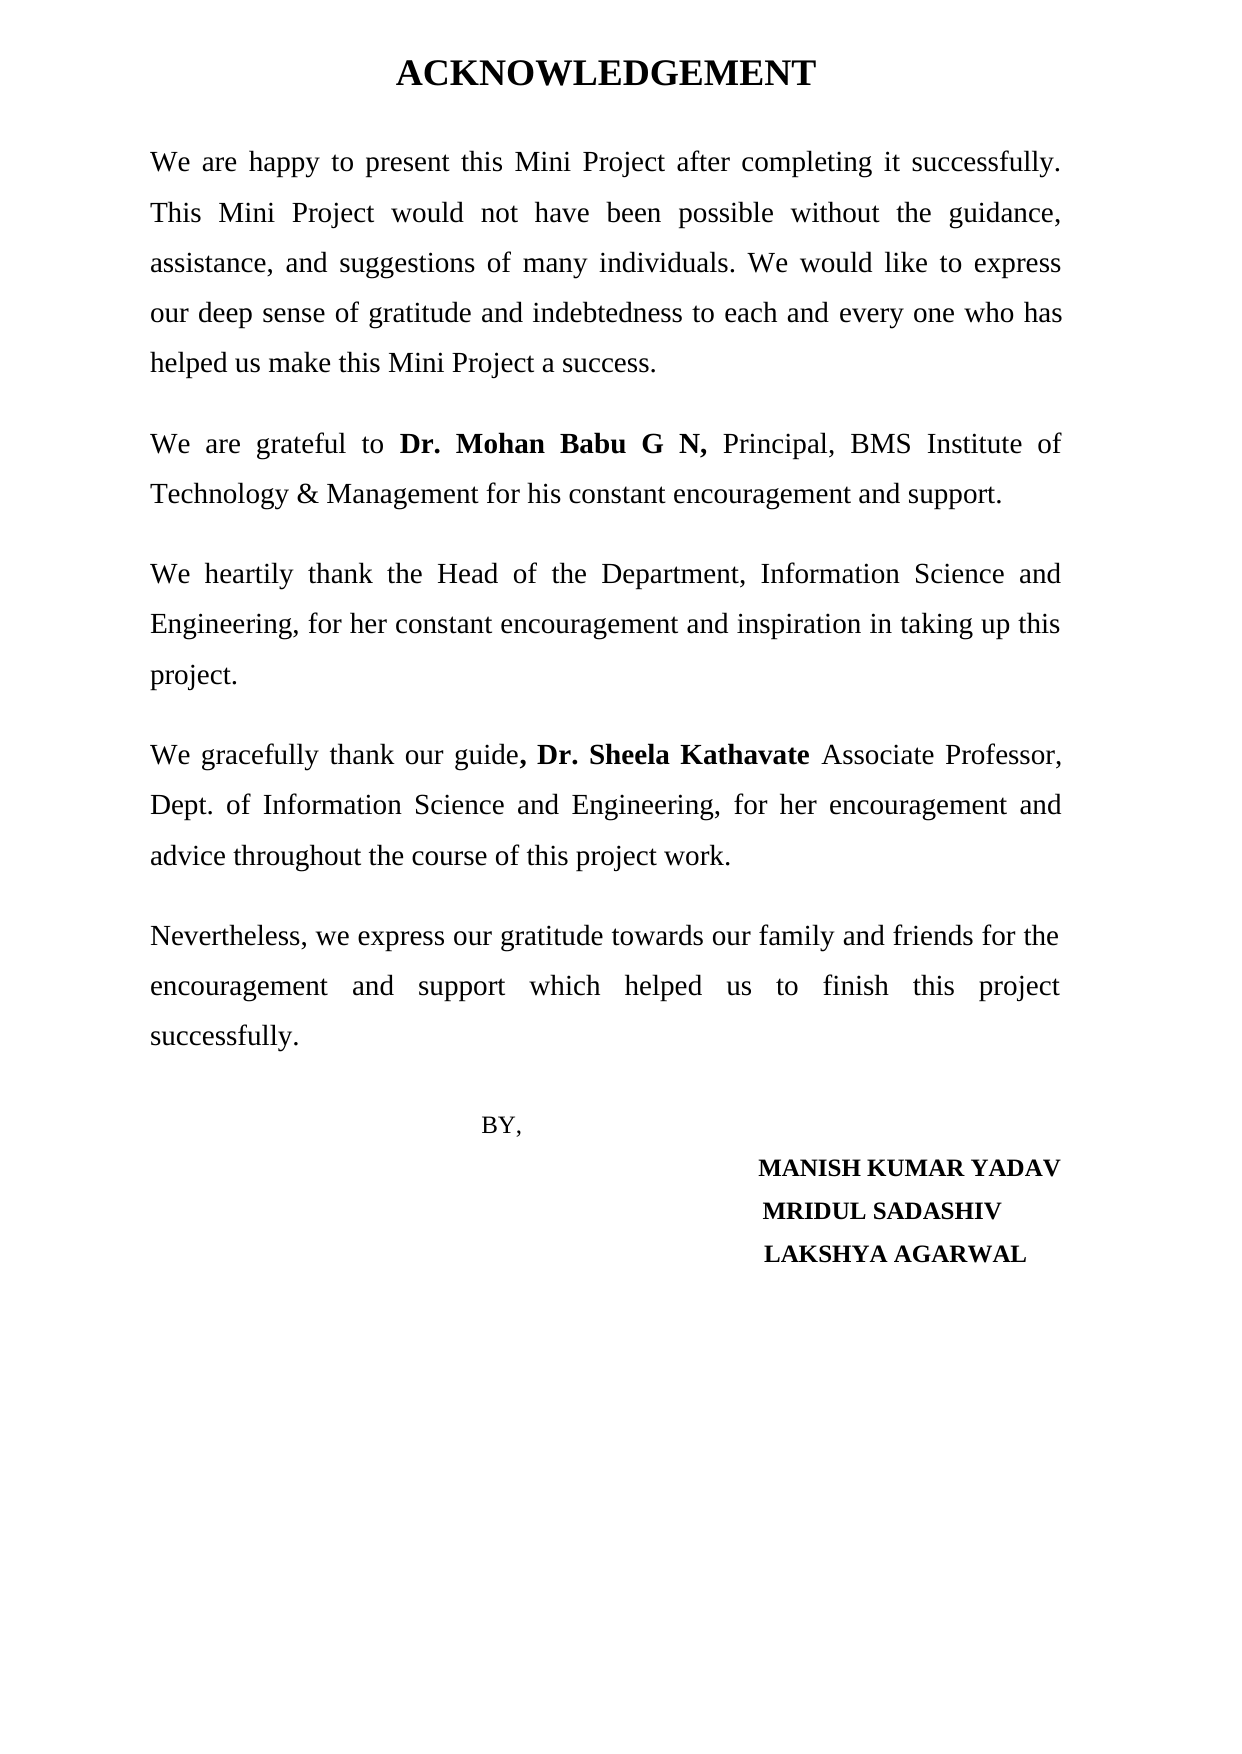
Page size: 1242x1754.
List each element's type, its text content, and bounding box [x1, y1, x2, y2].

text ACKNOWLEDGEMENT [205, 50, 1007, 93]
text MRIDUL SADASHIV [750, 1196, 1061, 1225]
text BY, [150, 1111, 1061, 1139]
text We are grateful to Dr. Mohan Babu G N, Principal, BMS Institute of Technology & Management for his constant encouragement and support. [150, 426, 1062, 510]
text We are happy to present this Mini Project after completing it successfully. This Mini Project would not have been possible without the guidance, assistance, and suggestions of many individuals. We would like to express our deep sense of gratitude and indebtedness to each and every one who has helped us make this Mini Project a success. [150, 144, 1063, 379]
text LAKSHYA AGARWAL [600, 1239, 1061, 1268]
text MANISH KUMAR YADAV [150, 1153, 1061, 1182]
text We heartily thank the Head of the Department, Information Science and Engineering, for her constant encouragement and inspiration in taking up this project. [150, 556, 1062, 691]
text We gracefully thank our guide, Dr. Sheela Kathavate Associate Professor, Dept. of Information Science and Engineering, for her encouragement and advice throughout the course of this project work. [150, 737, 1062, 871]
text Nevertheless, we express our gratitude towards our family and friends for the encouragement and support which helped us to finish this project successfully. [150, 918, 1061, 1051]
